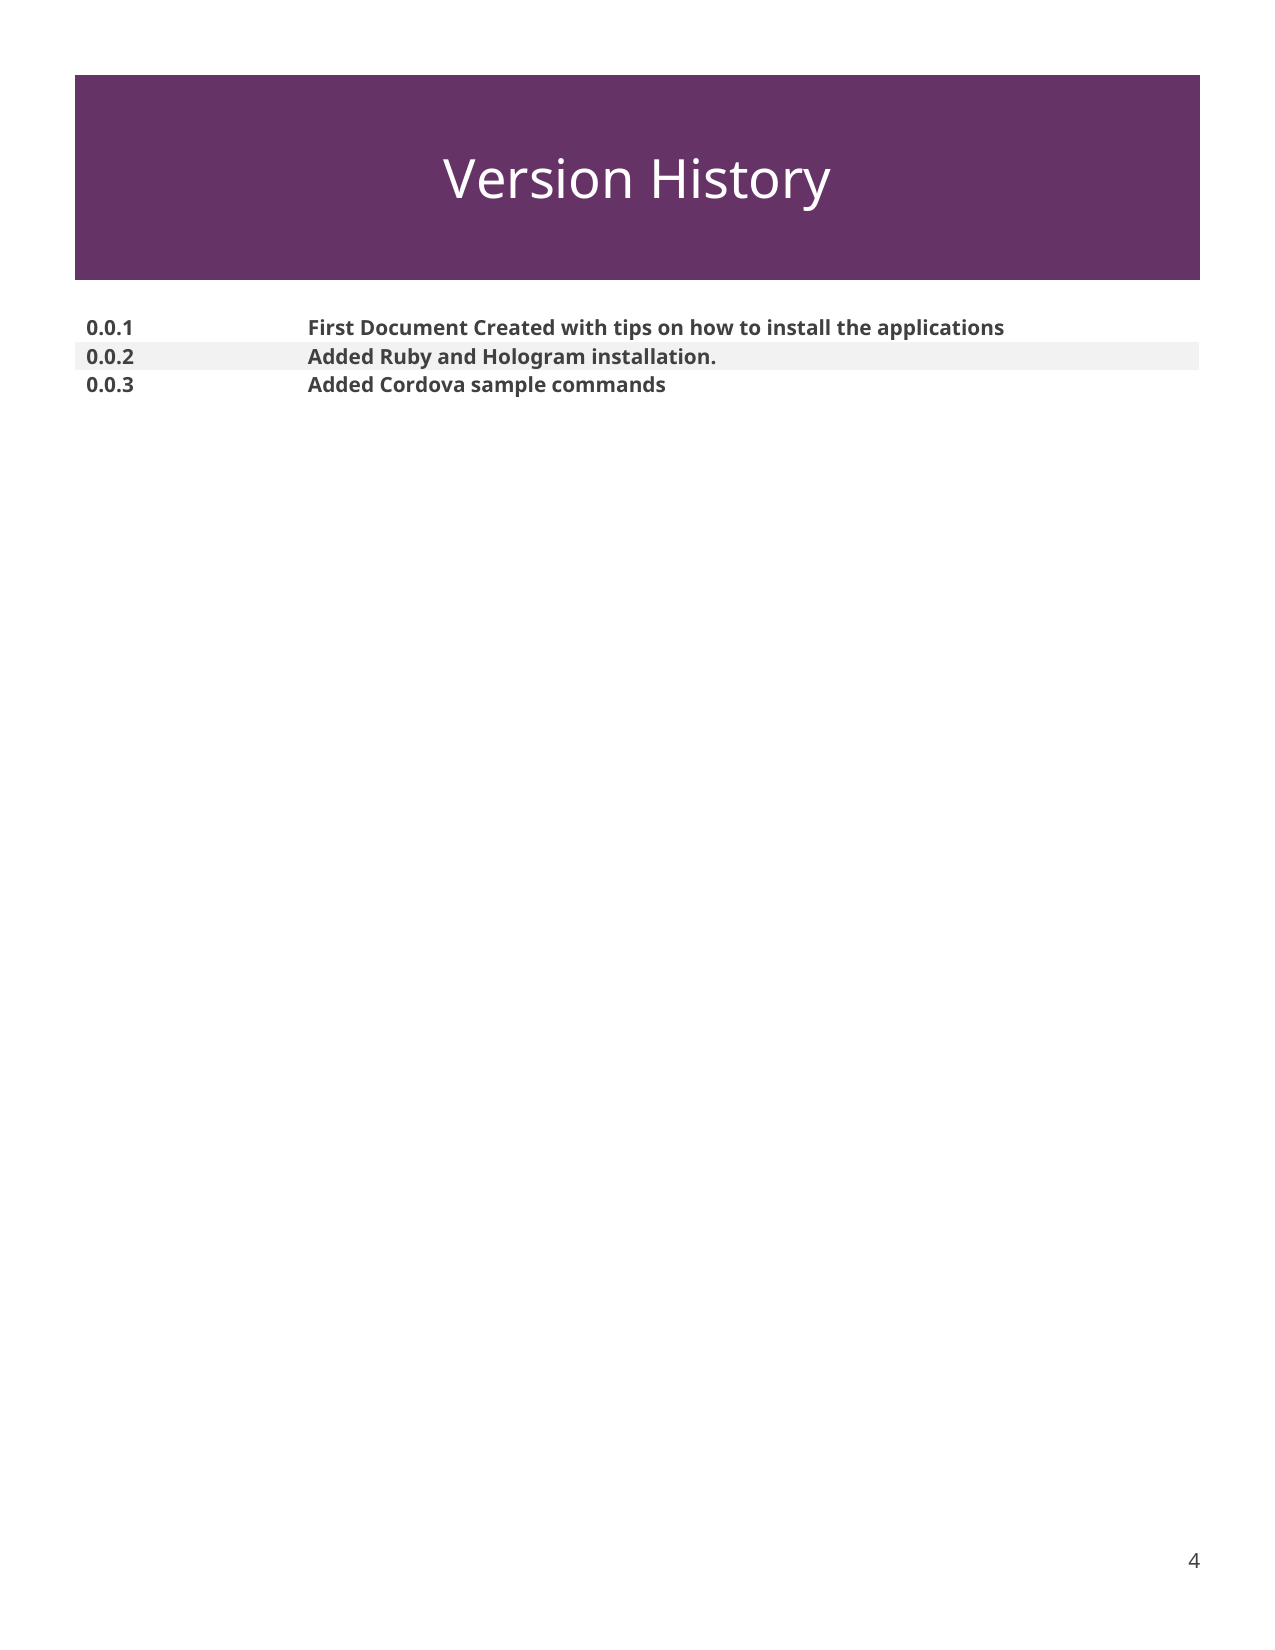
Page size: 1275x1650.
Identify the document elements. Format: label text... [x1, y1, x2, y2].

table_cell 0.0.3 [75, 370, 296, 399]
table_header 0.0.1 [75, 313, 296, 342]
table_cell 0.0.2 [75, 342, 296, 370]
table_cell Added Ruby and Hologram installation. [296, 342, 1199, 370]
table_cell Added Cordova sample commands [296, 370, 1199, 399]
subtitle Version History [75, 76, 1200, 279]
table_header First Document Created with tips on how to install the applications [296, 313, 1199, 342]
